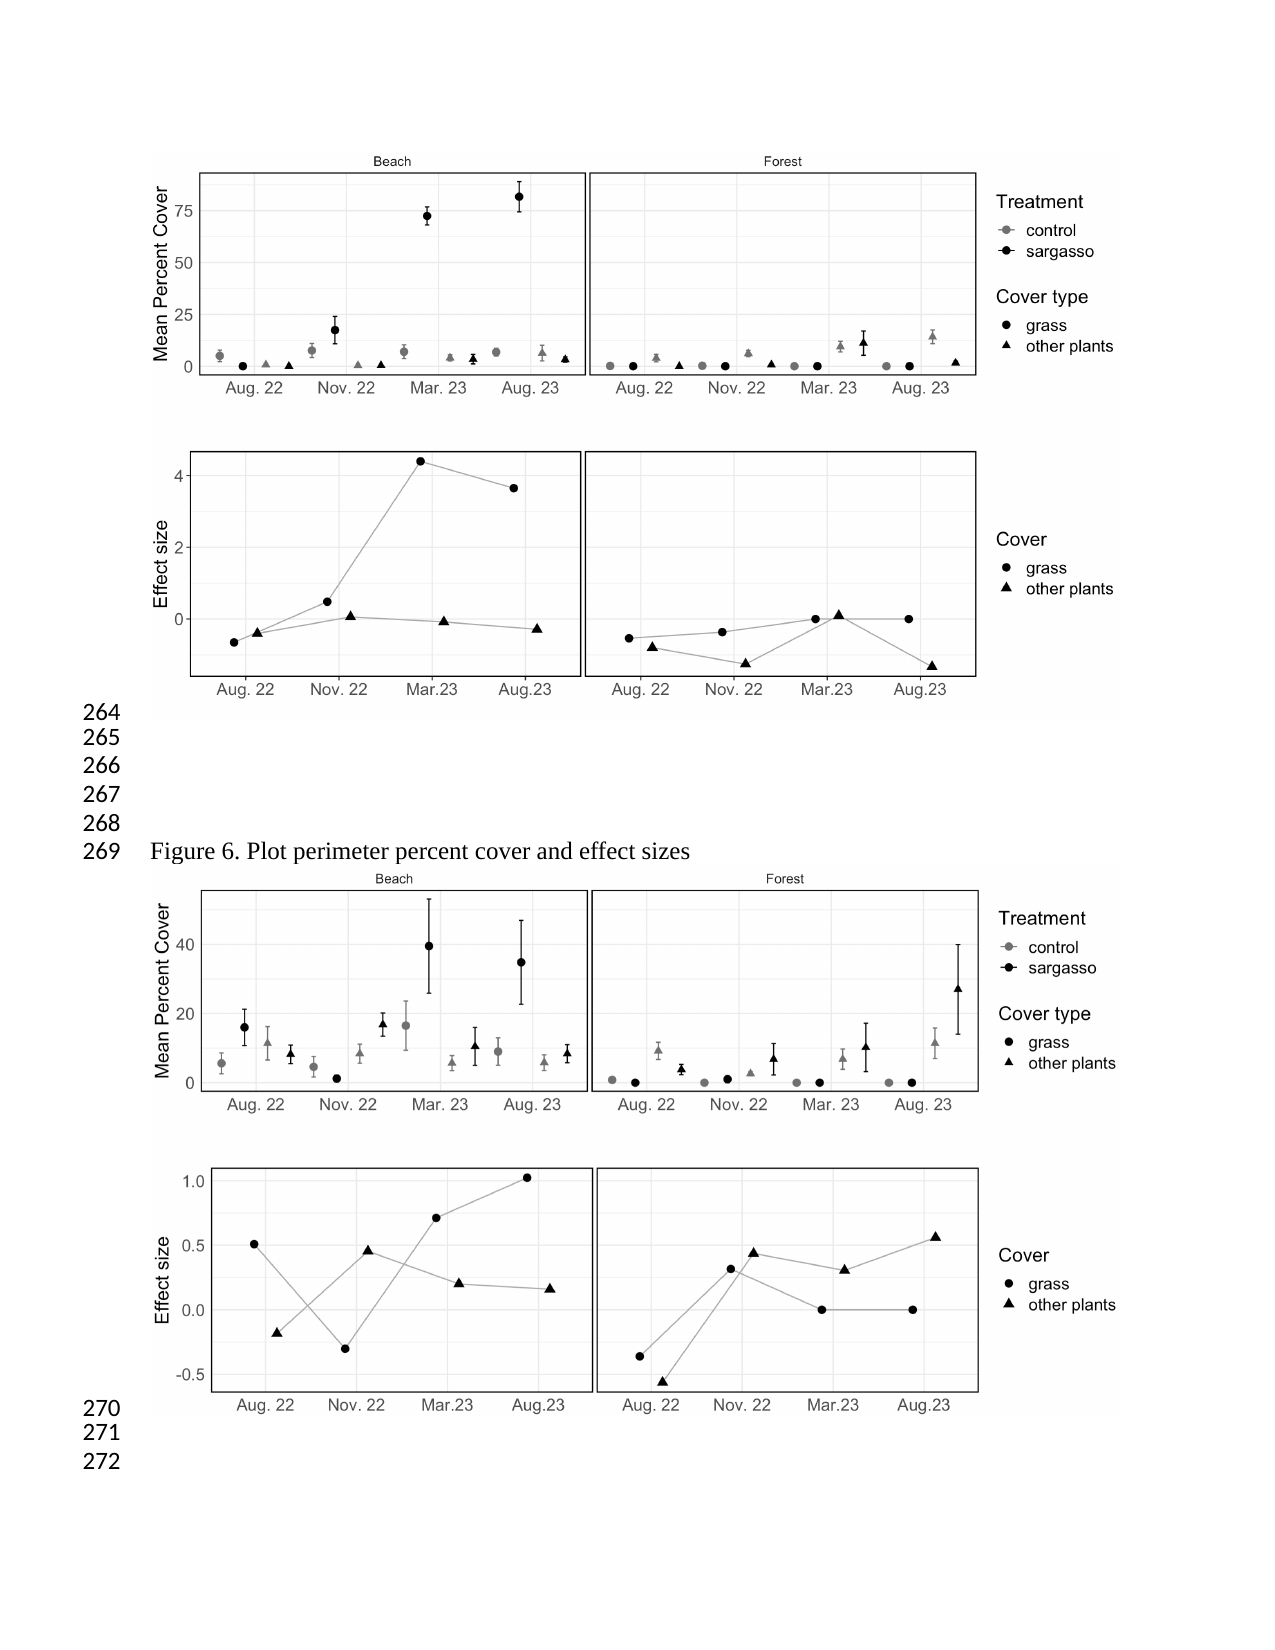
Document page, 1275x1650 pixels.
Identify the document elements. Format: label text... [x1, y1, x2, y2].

text Figure 6. Plot perimeter percent cover and effect sizes [150, 836, 1125, 864]
picture [150, 864, 1125, 1417]
picture [150, 150, 1125, 721]
